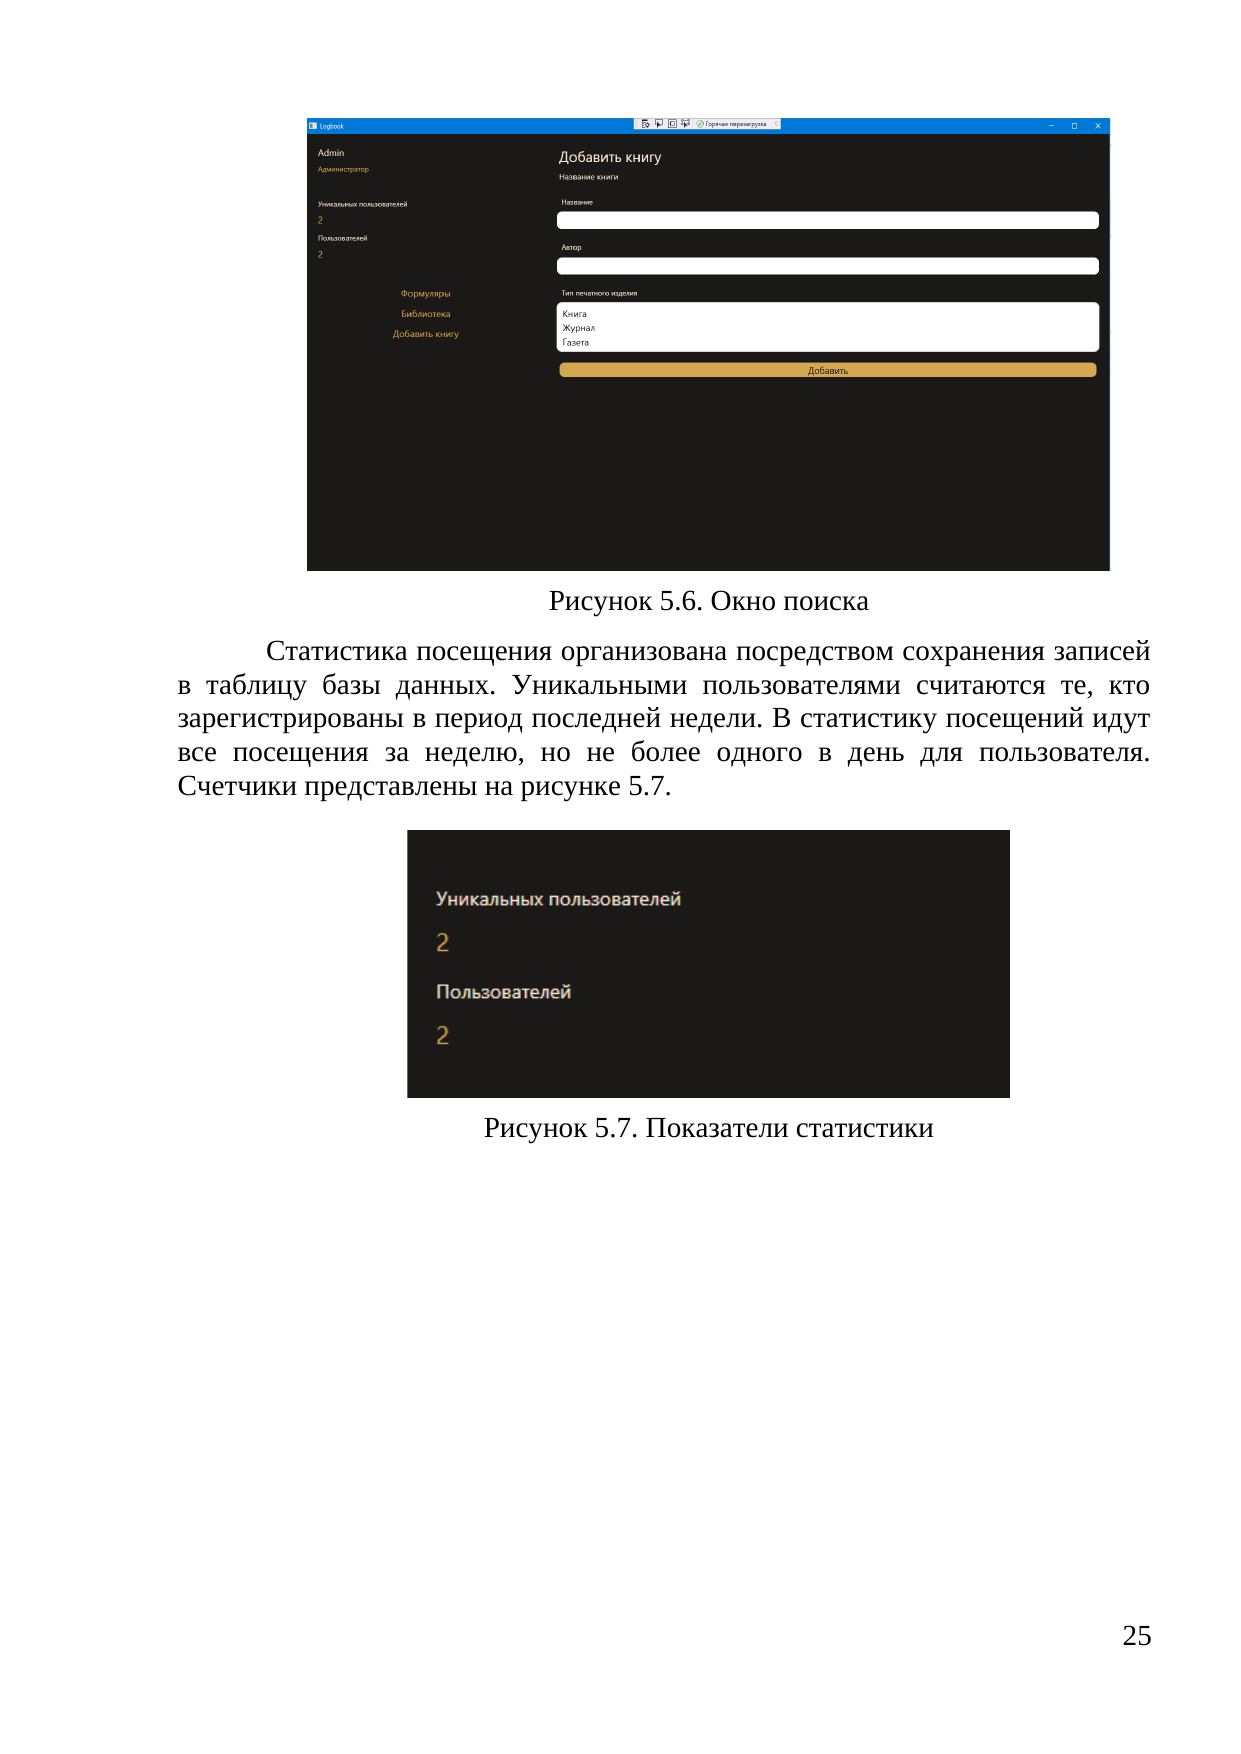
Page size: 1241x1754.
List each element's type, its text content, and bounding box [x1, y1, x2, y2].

text Рисунок 5.6. Окно поиска [177, 583, 1152, 617]
picture [407, 830, 1010, 1098]
picture [307, 118, 1111, 571]
text Статистика посещения организована посредством сохранения записей в таблицу базы данных. Уникальными пользователями считаются те, кто зарегистрированы в период последней недели. В статистику посещений идут все посещения за неделю, но не более одного в день для пользователя. Счетчики представлены на рисунке 5.7. [177, 633, 1152, 801]
text Рисунок 5.7. Показатели статистики [177, 1110, 1152, 1144]
